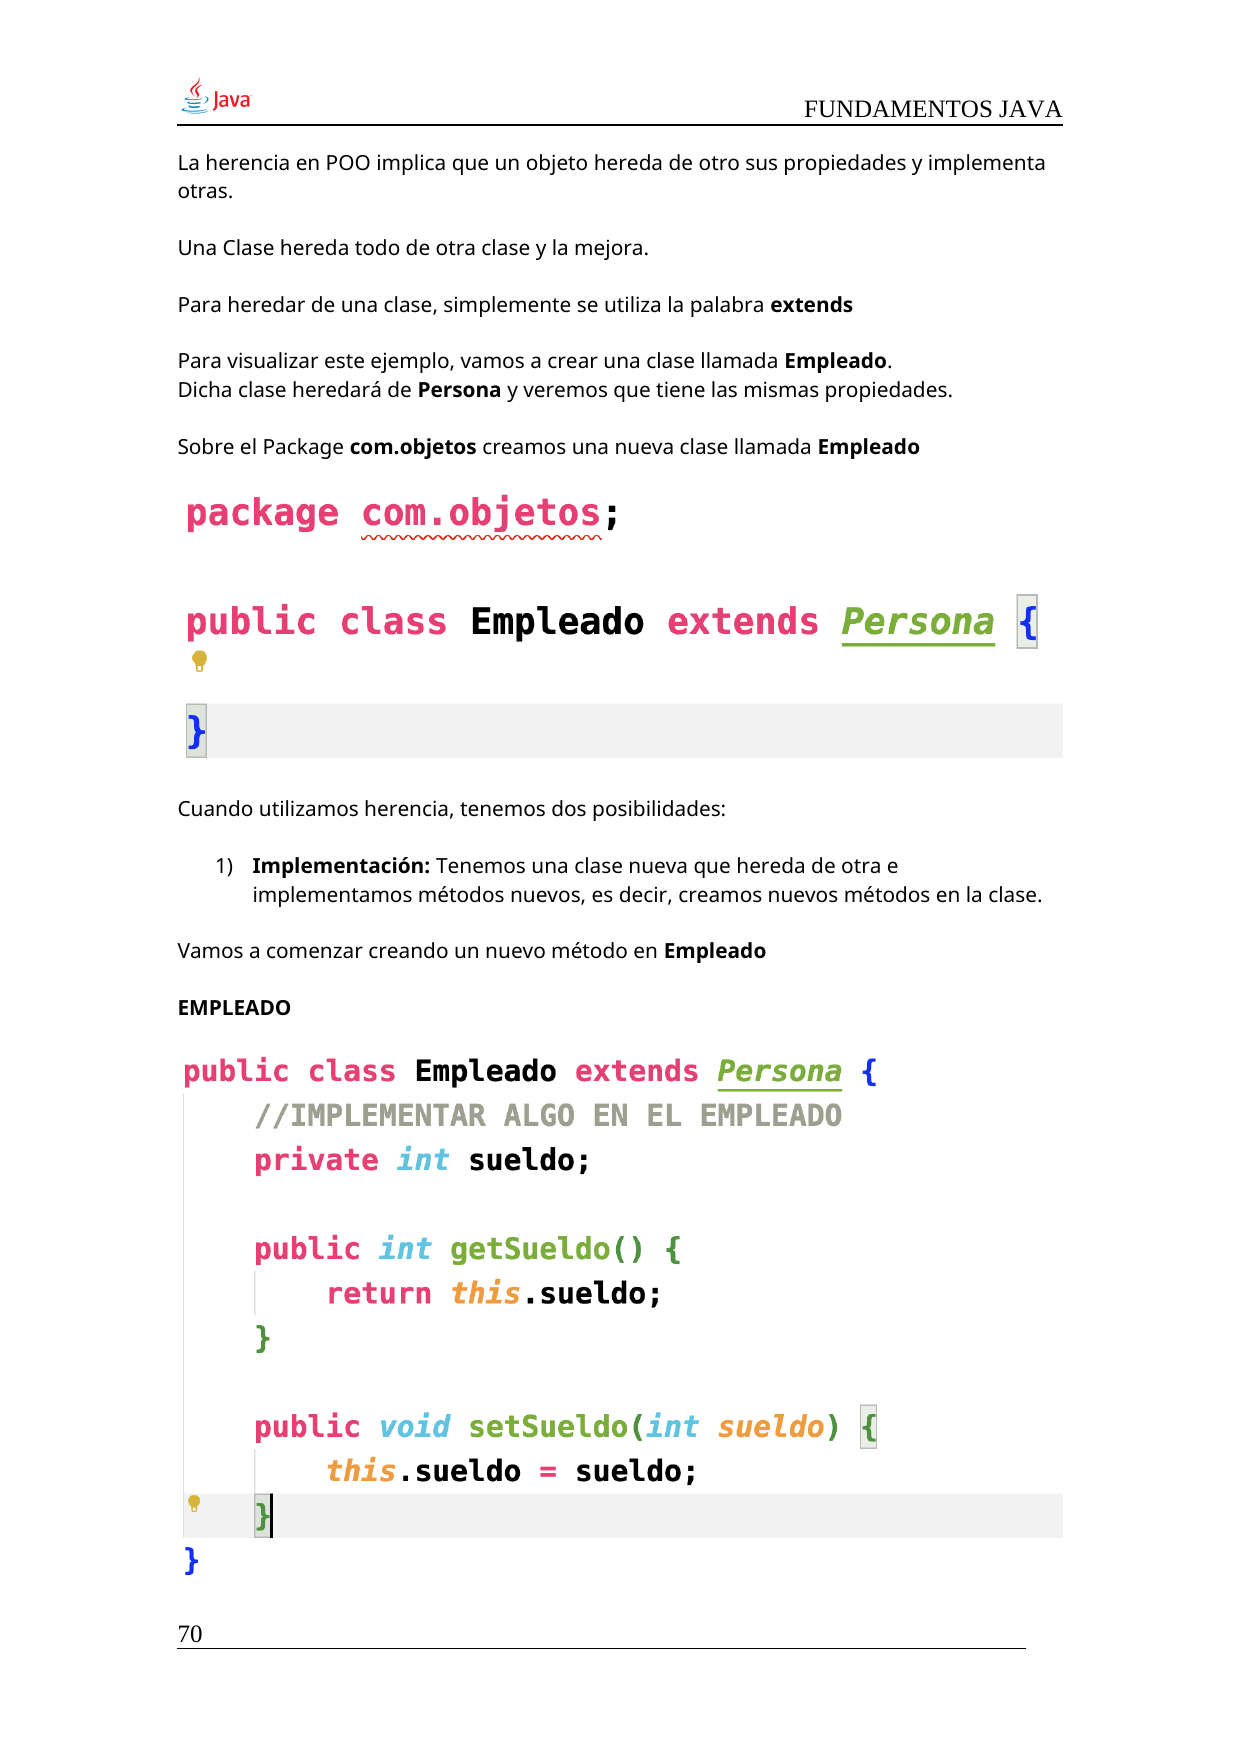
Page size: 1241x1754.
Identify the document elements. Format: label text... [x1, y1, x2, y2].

text Para visualizar este ejemplo, vamos a crear una clase llamada Empleado. [177, 347, 1063, 375]
text Para heredar de una clase, simplemente se utiliza la palabra extends [177, 290, 1063, 318]
picture [177, 1050, 1063, 1586]
text Una Clase hereda todo de otra clase y la mejora. [177, 233, 1063, 261]
text Vamos a comenzar creando un nuevo método en Empleado [177, 937, 1063, 965]
text Dicha clase heredará de Persona y veremos que tiene las mismas propiedades. [177, 375, 1063, 403]
text Cuando utilizamos herencia, tenemos dos posibilidades: [177, 794, 1063, 823]
picture [177, 488, 1063, 766]
list Implementación: Tenemos una clase nueva que hereda de otra e implementamos métodos nuevos, es decir, creamos nuevos métodos en la clase. [215, 851, 1063, 908]
text EMPLEADO [177, 993, 1063, 1022]
text Sobre el Package com.objetos creamos una nueva clase llamada Empleado [177, 432, 1063, 460]
text La herencia en POO implica que un objeto hereda de otro sus propiedades y implementa otras. [177, 148, 1063, 204]
picture [177, 73, 255, 117]
